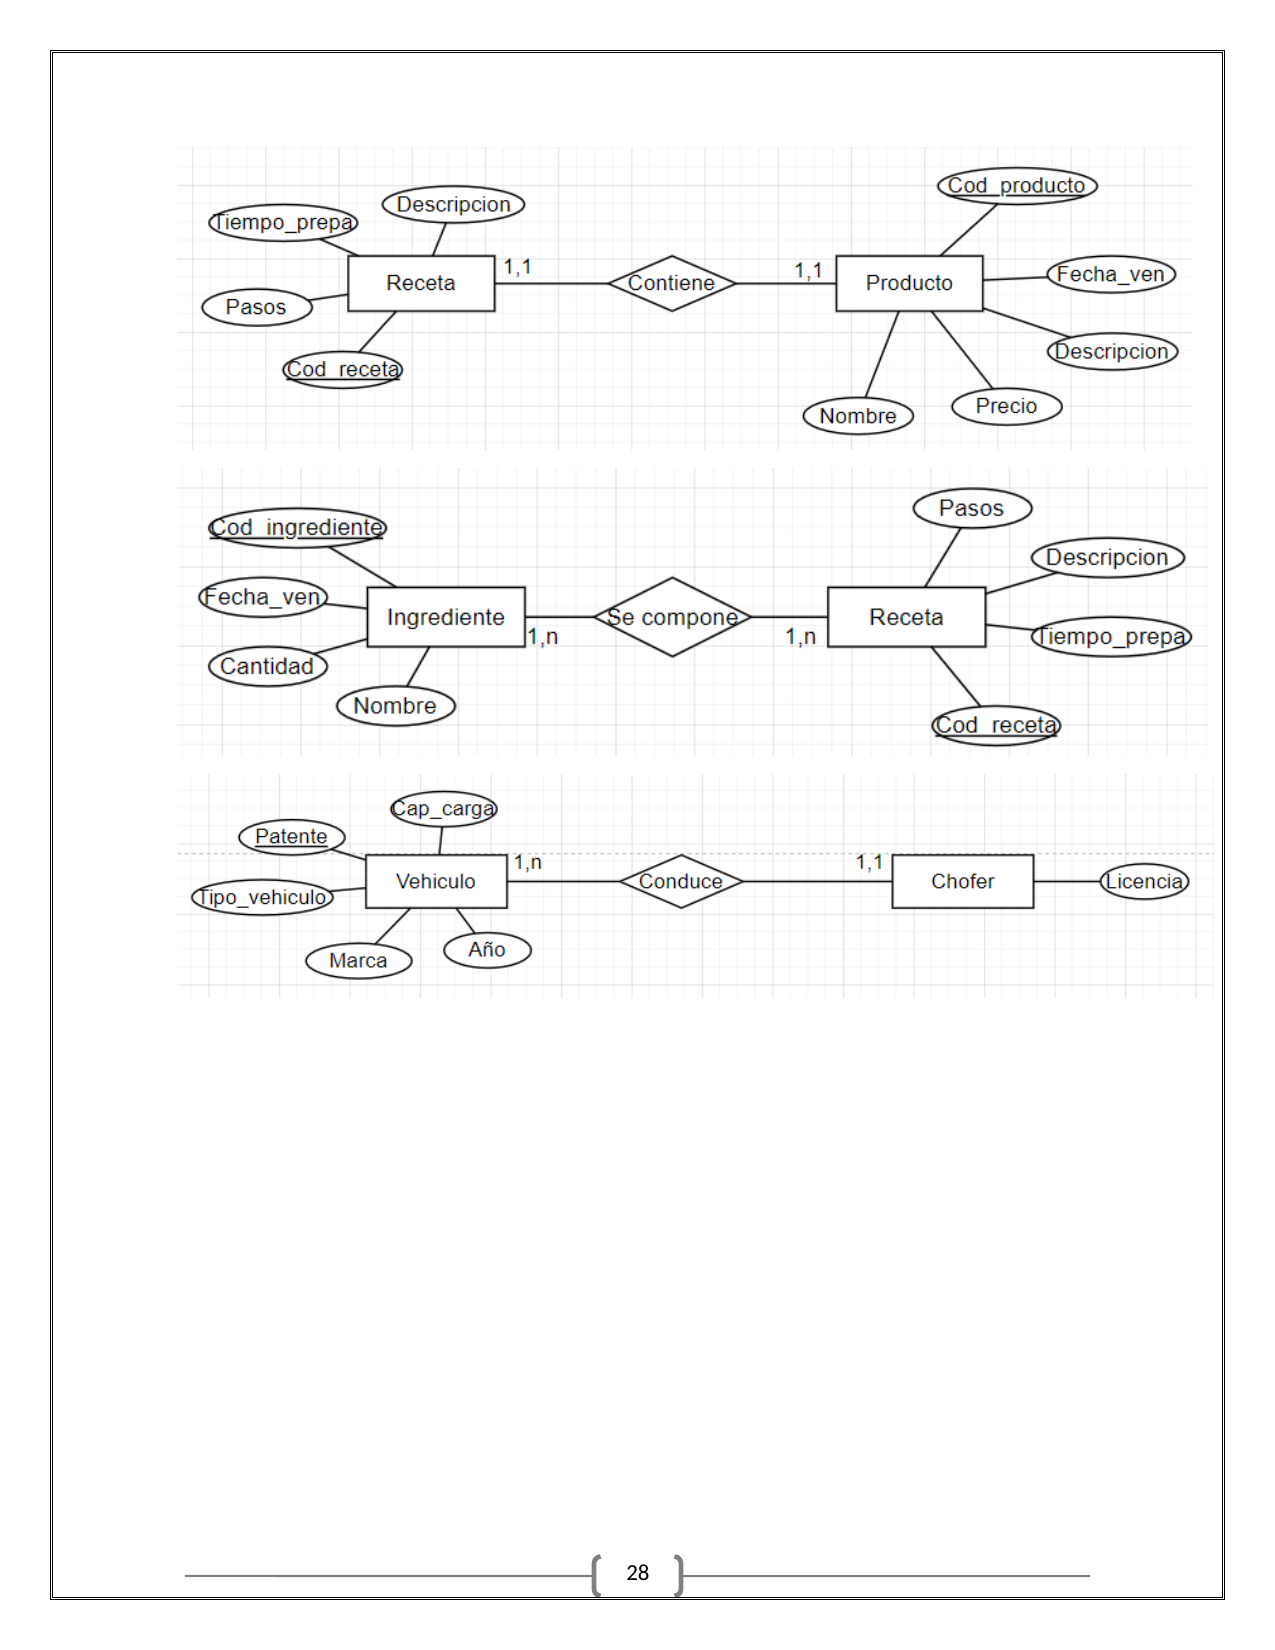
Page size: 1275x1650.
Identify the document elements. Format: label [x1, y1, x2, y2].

picture [177, 147, 1193, 450]
picture [177, 774, 1215, 998]
picture [177, 468, 1210, 756]
